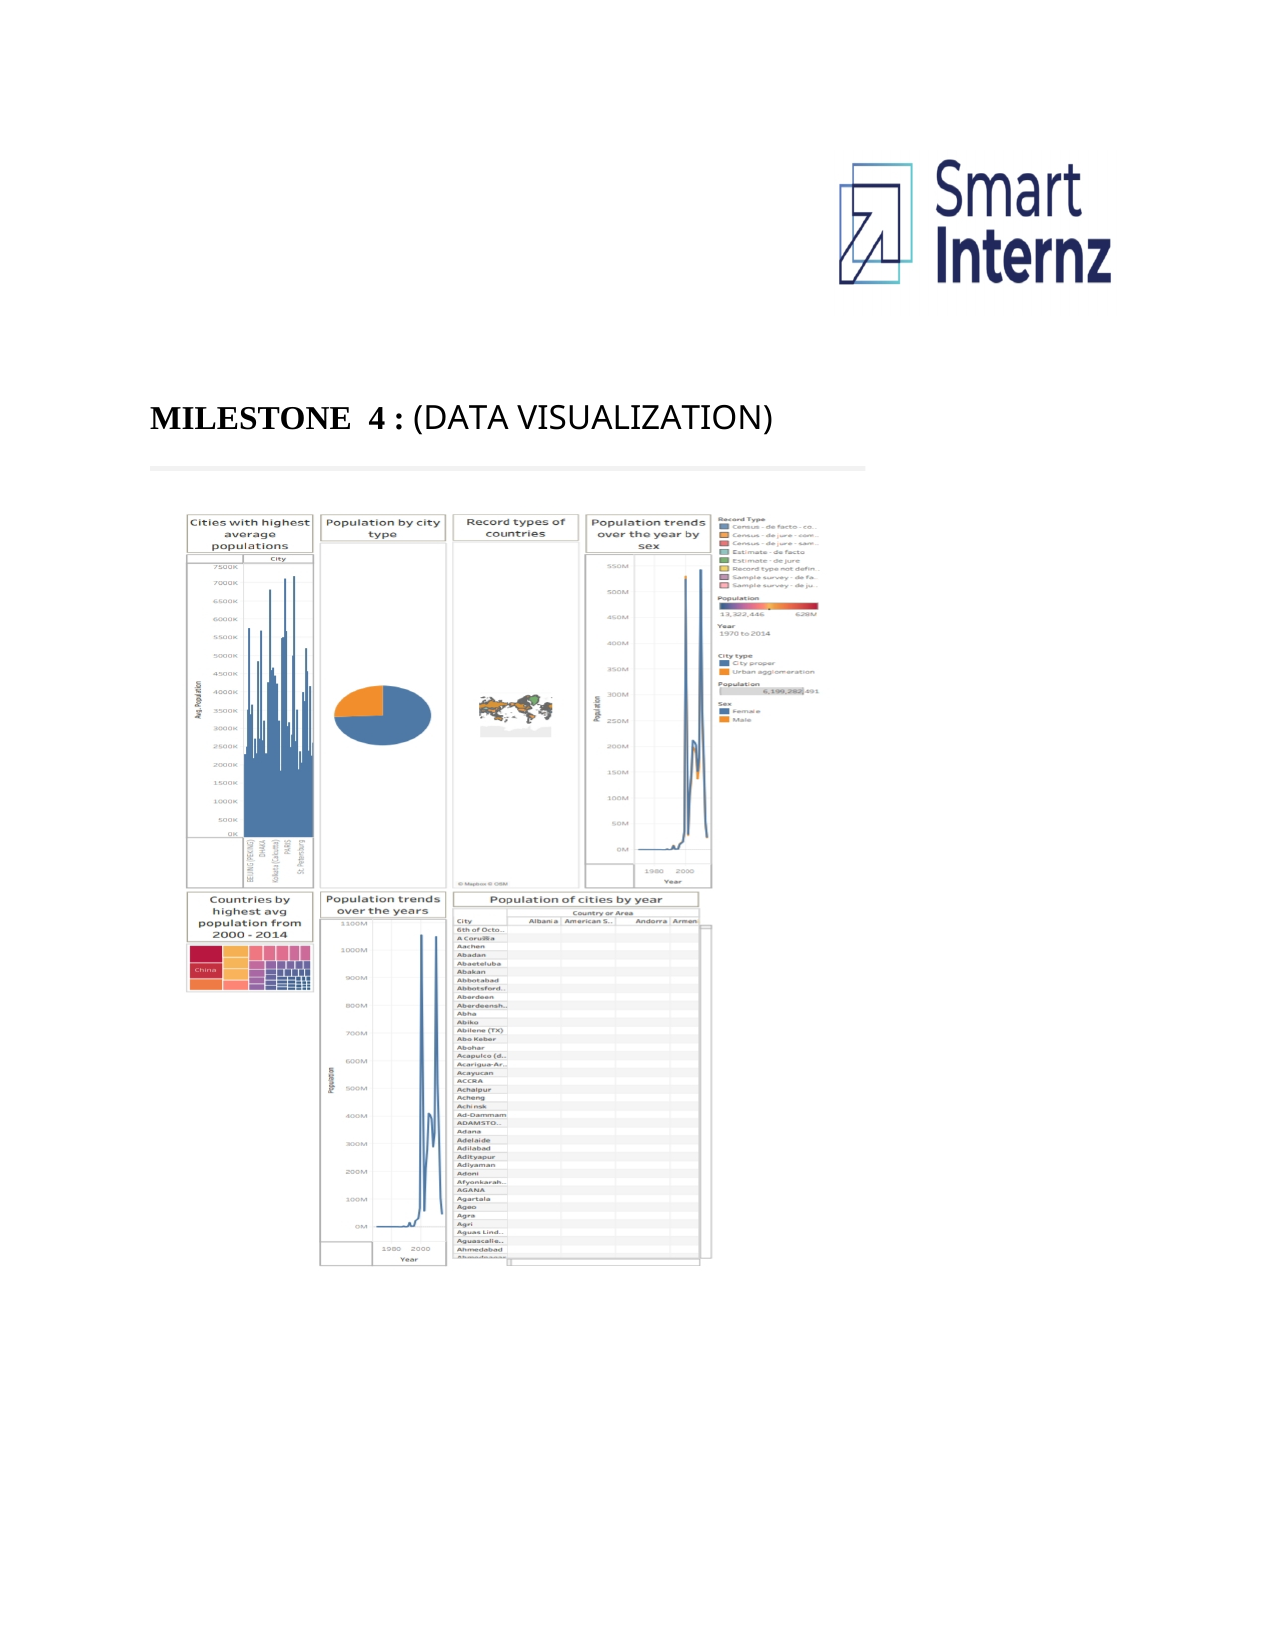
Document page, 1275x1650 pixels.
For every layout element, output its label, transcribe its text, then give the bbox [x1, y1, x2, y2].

picture [150, 466, 866, 1303]
picture [825, 150, 1125, 316]
text MILESTONE 4 : (DATA VISUALIZATION) [150, 394, 1125, 439]
